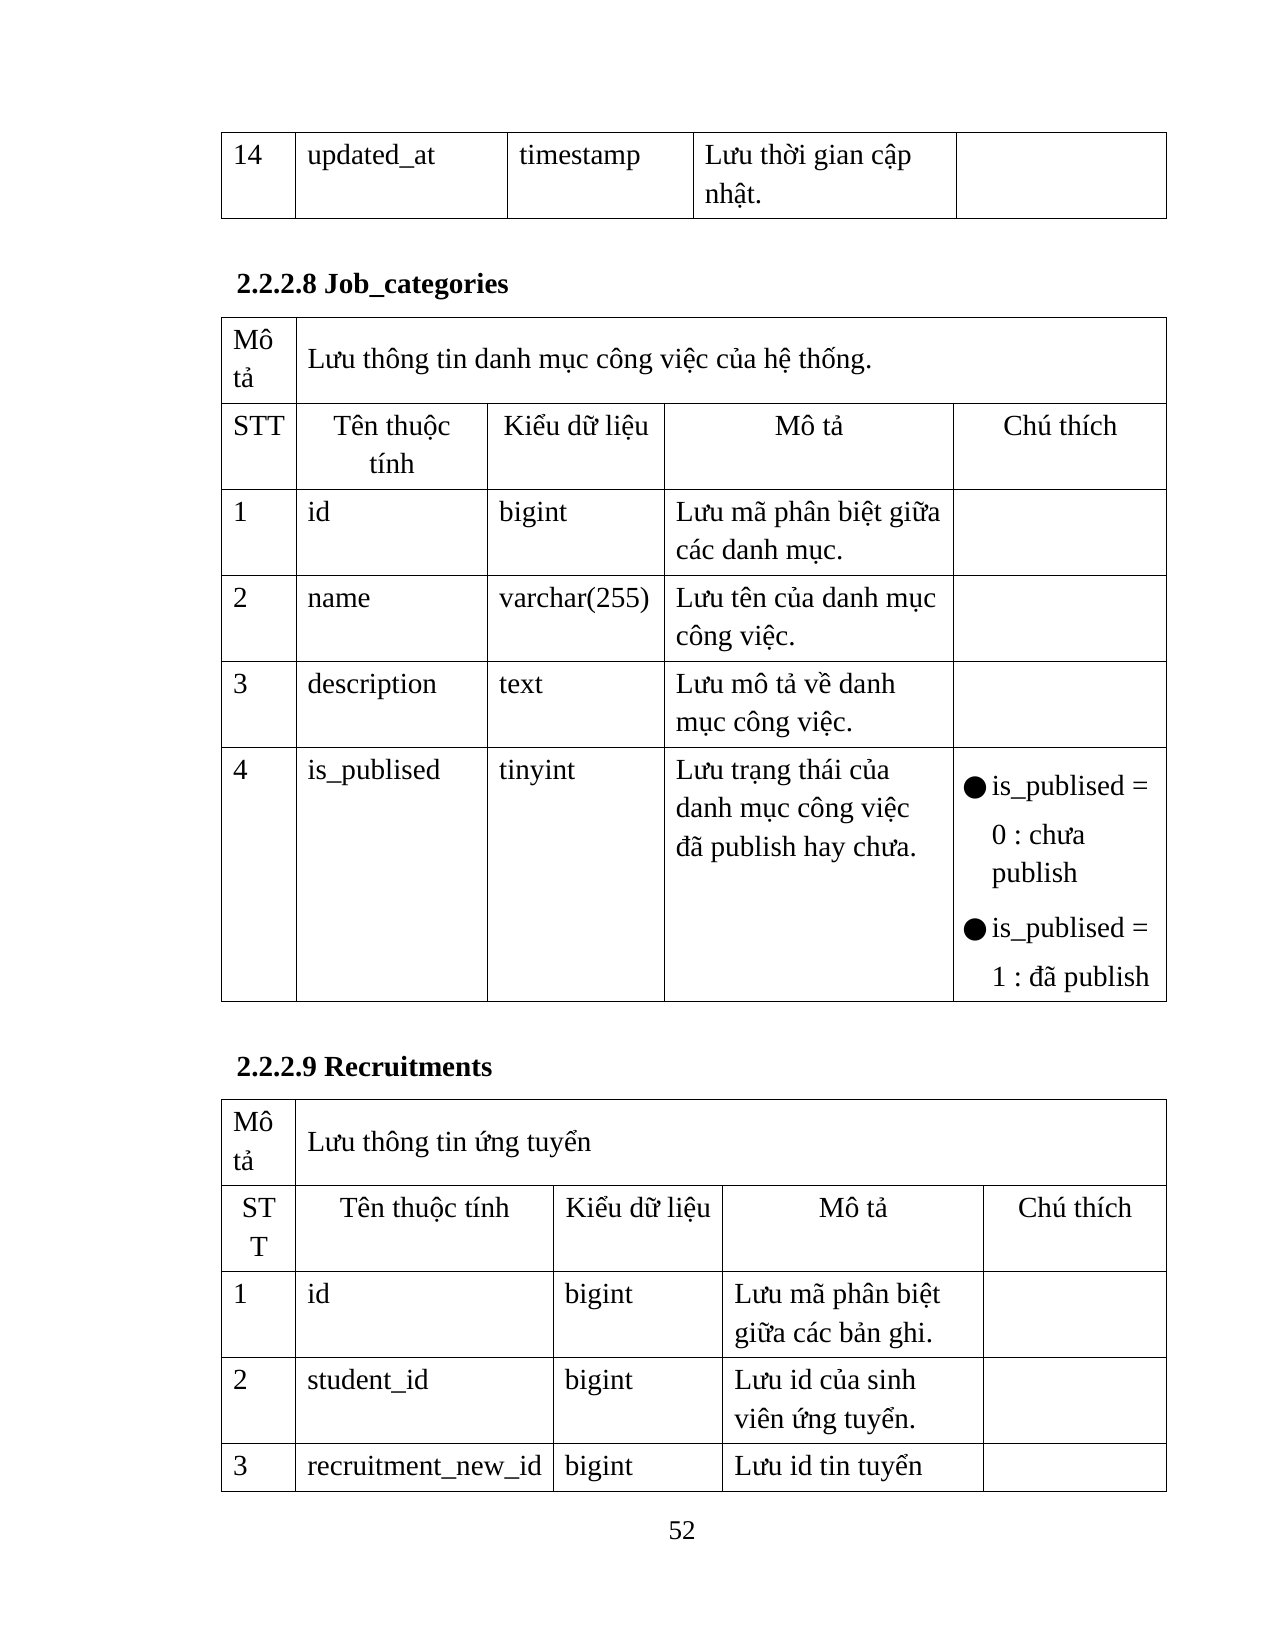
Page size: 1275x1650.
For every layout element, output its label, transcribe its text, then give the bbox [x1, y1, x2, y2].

table_cell 3 [222, 662, 296, 747]
table_cell STT [222, 1186, 295, 1271]
table_cell [984, 1444, 1166, 1491]
table_cell 2 [222, 576, 296, 661]
table_cell is_publised = 0 : chưa publish is_publised = 1 : đã publish [954, 748, 1166, 1001]
table_cell [954, 490, 1166, 575]
table_cell Kiểu dữ liệu [488, 404, 664, 489]
table_cell Lưu thời gian cập nhật. [694, 133, 956, 218]
table_cell Lưu mã phân biệt giữa các danh mục. [665, 490, 953, 575]
table_cell Lưu id của sinh viên ứng tuyển. [723, 1358, 983, 1443]
table_cell is_publised [297, 748, 487, 1001]
text 2.2.2.9 Recruitments [236, 1049, 1157, 1082]
table_header Lưu thông tin ứng tuyển [296, 1100, 1166, 1185]
table_cell recruitment_new_id [296, 1444, 553, 1491]
table_cell 4 [222, 748, 296, 1001]
table_cell [957, 133, 1166, 218]
table_cell Chú thích [984, 1186, 1166, 1271]
table_cell [984, 1358, 1166, 1443]
text 2.2.2.8 Job_categories [236, 266, 1157, 300]
table_cell Tên thuộc tính [296, 1186, 553, 1271]
table_cell Mô tả [665, 404, 953, 489]
table_cell bigint [554, 1358, 722, 1443]
table_header Mô tả [222, 318, 296, 403]
table_cell description [297, 662, 487, 747]
table_cell bigint [554, 1444, 722, 1491]
table_cell 1 [222, 1272, 295, 1357]
table_cell [954, 576, 1166, 661]
table_cell STT [222, 404, 296, 489]
table_cell Lưu trạng thái của danh mục công việc đã publish hay chưa. [665, 748, 953, 1001]
table_cell 14 [222, 133, 295, 218]
table_cell Lưu tên của danh mục công việc. [665, 576, 953, 661]
table_cell id [296, 1272, 553, 1357]
table_cell bigint [488, 490, 664, 575]
table_cell tinyint [488, 748, 664, 1001]
table_cell [984, 1272, 1166, 1357]
table_cell timestamp [508, 133, 693, 218]
table_cell text [488, 662, 664, 747]
table_cell student_id [296, 1358, 553, 1443]
table_cell Chú thích [954, 404, 1166, 489]
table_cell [723, 1444, 983, 1491]
table_cell 2 [222, 1358, 295, 1443]
table_cell Kiểu dữ liệu [554, 1186, 722, 1271]
table_cell [954, 662, 1166, 747]
table_cell Mô tả [723, 1186, 983, 1271]
table_cell Tên thuộc tính [297, 404, 487, 489]
table_cell updated_at [296, 133, 507, 218]
table_cell name [297, 576, 487, 661]
table_cell 3 [222, 1444, 295, 1491]
table_header Mô tả [222, 1100, 295, 1185]
table_cell varchar(255) [488, 576, 664, 661]
table_cell 1 [222, 490, 296, 575]
table_cell Lưu mô tả về danh mục công việc. [665, 662, 953, 747]
table_cell id [297, 490, 487, 575]
table_cell bigint [554, 1272, 722, 1357]
table_cell Lưu mã phân biệt giữa các bản ghi. [723, 1272, 983, 1357]
table_header Lưu thông tin danh mục công việc của hệ thống. [297, 318, 1166, 403]
